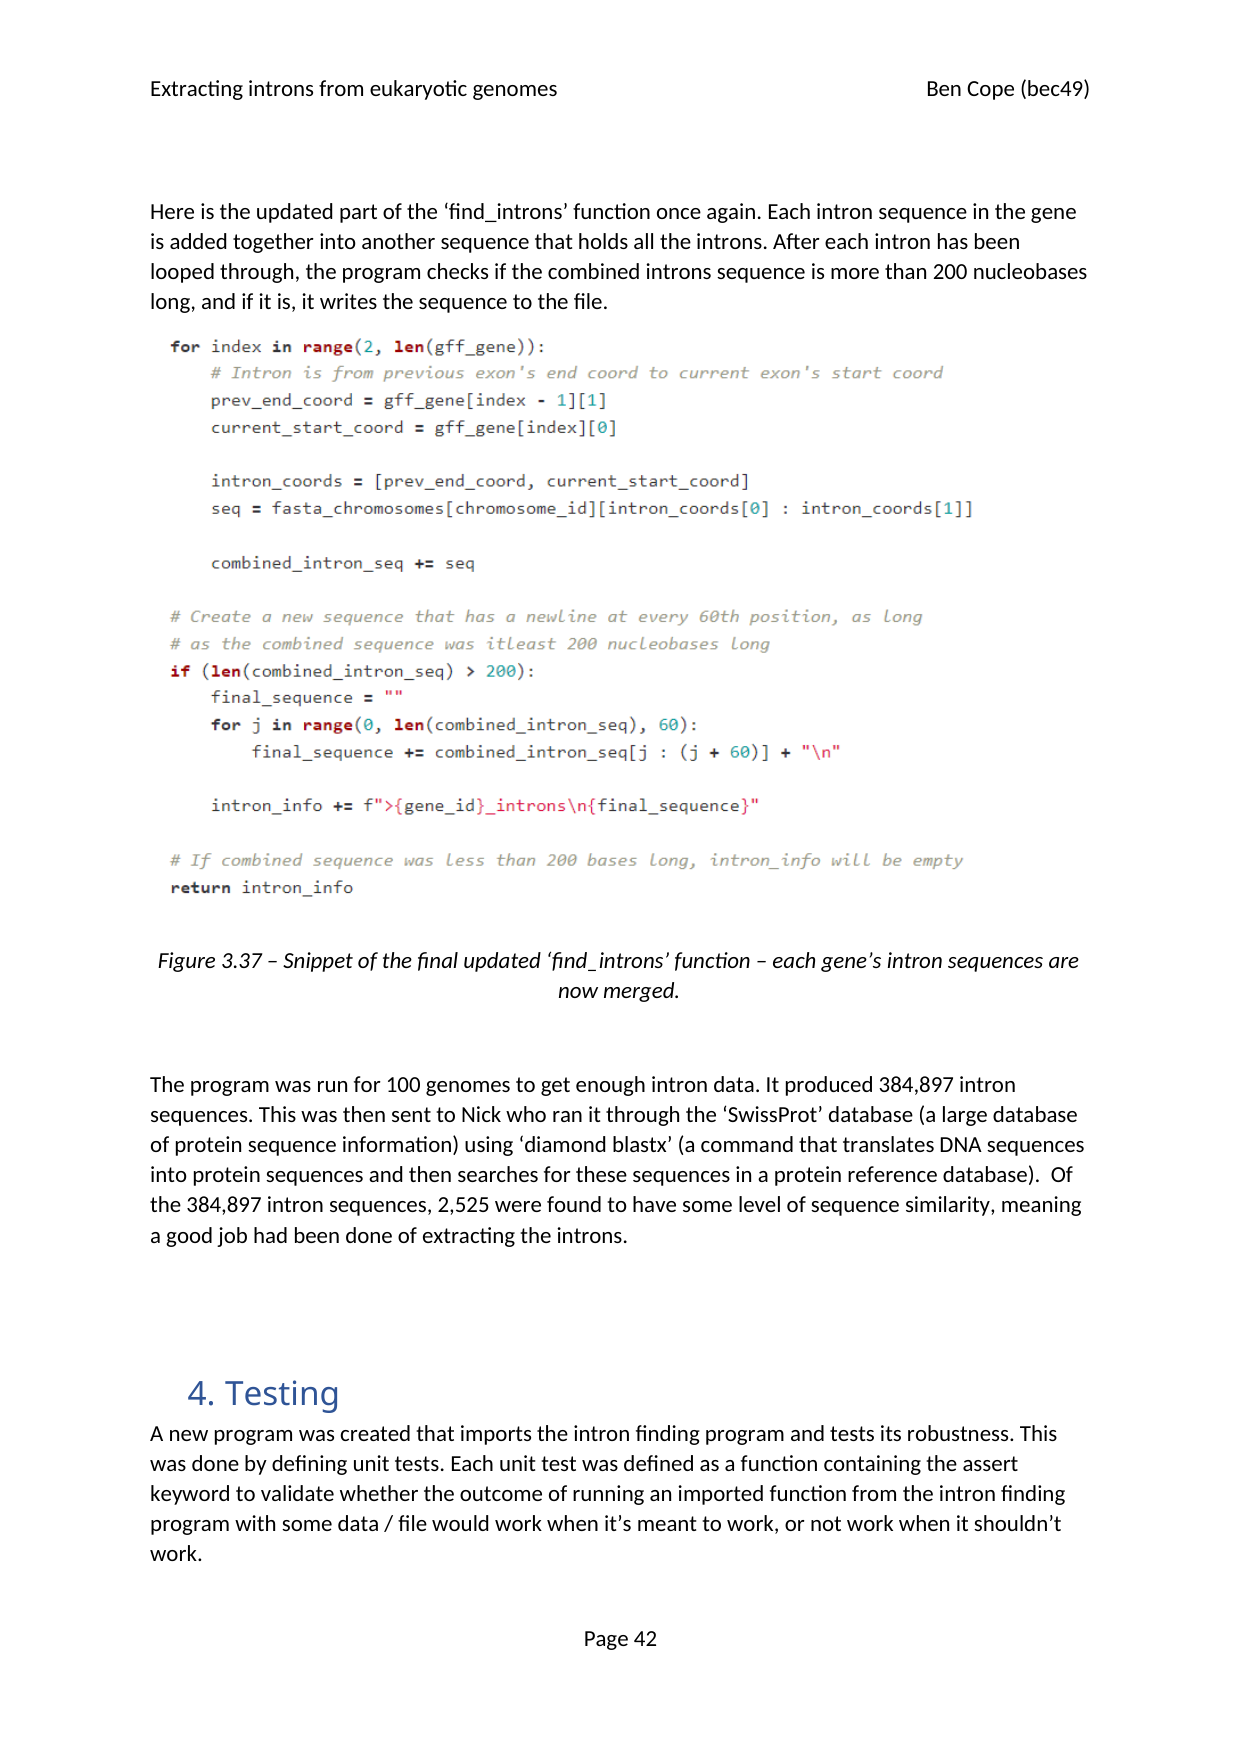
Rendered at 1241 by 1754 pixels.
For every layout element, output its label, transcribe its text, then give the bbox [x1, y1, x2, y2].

text Figure 3.37 – Snippet of the final updated ‘find_introns’ function – each gene’s intron sequences are now merged. [150, 946, 1090, 1004]
text The program was run for 100 genomes to get enough intron data. It produced 384,897 intron sequences. This was then sent to Nick who ran it through the ‘SwissProt’ database (a large database of protein sequence information) using ‘diamond blastx’ (a command that translates DNA sequences into protein sequences and then searches for these sequences in a protein reference database). Of the 384,897 intron sequences, 2,525 were found to have some level of sequence similarity, meaning a good job had been done of extracting the introns. [150, 1070, 1090, 1249]
text Here is the updated part of the ‘find_introns’ function once again. Each intron sequence in the gene is added together into another sequence that holds all the introns. After each intron has been looped through, the program checks if the combined introns sequence is more than 200 nucleobases long, and if it is, it writes the sequence to the file. [150, 197, 1090, 316]
picture [150, 334, 978, 927]
text A new program was created that imports the intron finding program and tests its robustness. This was done by defining unit tests. Each unit test was defined as a function containing the assert keyword to validate whether the outcome of running an imported function from the intron finding program with some data / file would work when it’s meant to work, or not work when it shouldn’t work. [150, 1419, 1090, 1567]
subtitle Testing [187, 1370, 1090, 1415]
